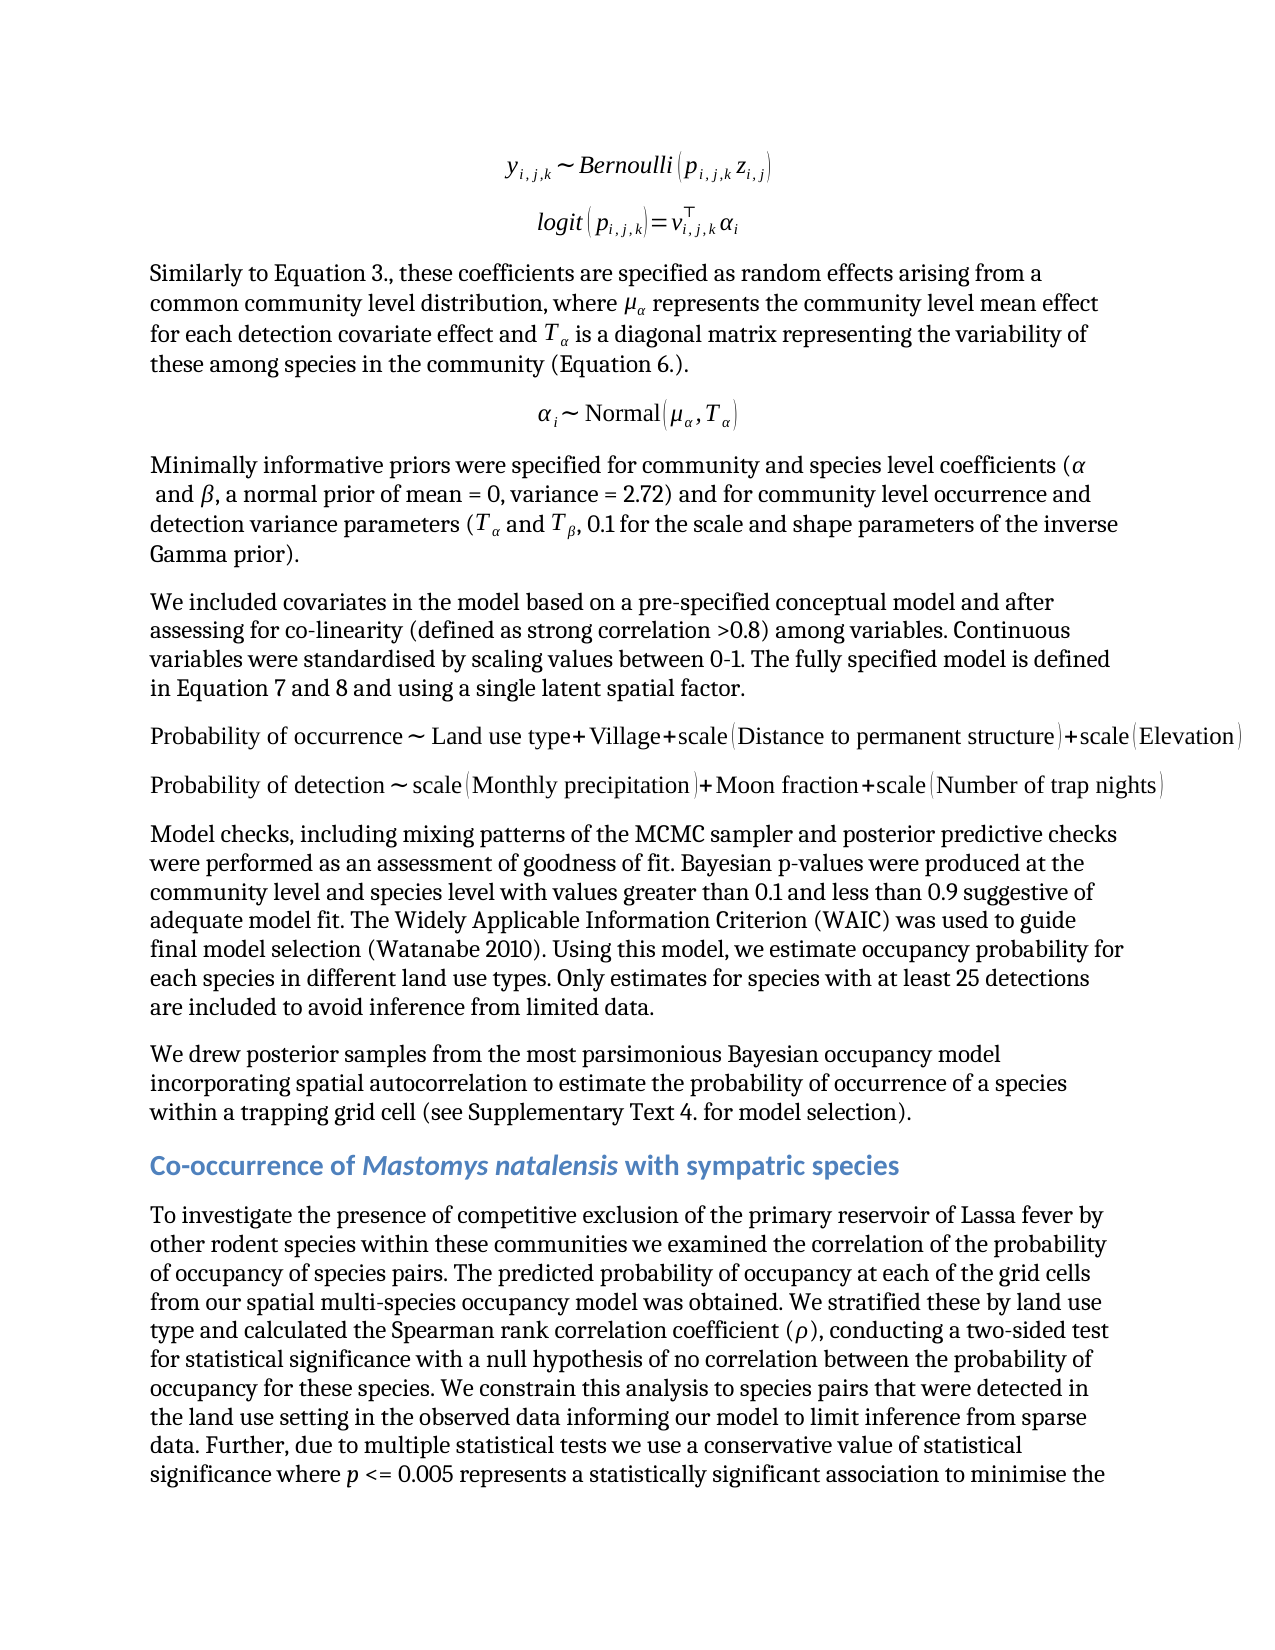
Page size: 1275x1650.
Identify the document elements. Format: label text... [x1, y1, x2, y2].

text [150, 1201, 1125, 1489]
text Similarly to Equation 3., these coefficients are specified as random effects arising from a common community level distribution, where represents the community level mean effect for each detection covariate effect and is a diagonal matrix representing the variability of these among species in the community (Equation 6.). [150, 259, 1125, 379]
text We drew posterior samples from the most parsimonious Bayesian occupancy model incorporating spatial autocorrelation to estimate the probability of occurrence of a species within a trapping grid cell (see Supplementary Text 4. for model selection). [150, 1040, 1125, 1126]
subtitle Co-occurrence of Mastomys natalensis with sympatric species [150, 1147, 1125, 1183]
text Minimally informative priors were specified for community and species level coefficients ( and , a normal prior of mean = 0, variance = 2.72) and for community level occurrence and detection variance parameters ( and , 0.1 for the scale and shape parameters of the inverse Gamma prior). [150, 451, 1125, 569]
text Model checks, including mixing patterns of the MCMC sampler and posterior predictive checks were performed as an assessment of goodness of fit. Bayesian p-values were produced at the community level and species level with values greater than 0.1 and less than 0.9 suggestive of adequate model fit. The Widely Applicable Information Criterion (WAIC) was used to guide final model selection (Watanabe 2010). Using this model, we estimate occupancy probability for each species in different land use types. Only estimates for species with at least 25 detections are included to avoid inference from limited data. [150, 820, 1125, 1021]
text We included covariates in the model based on a pre-specified conceptual model and after assessing for co-linearity (defined as strong correlation >0.8) among variables. Continuous variables were standardised by scaling values between 0-1. The fully specified model is defined in Equation 7 and 8 and using a single latent spatial factor. [150, 587, 1125, 702]
